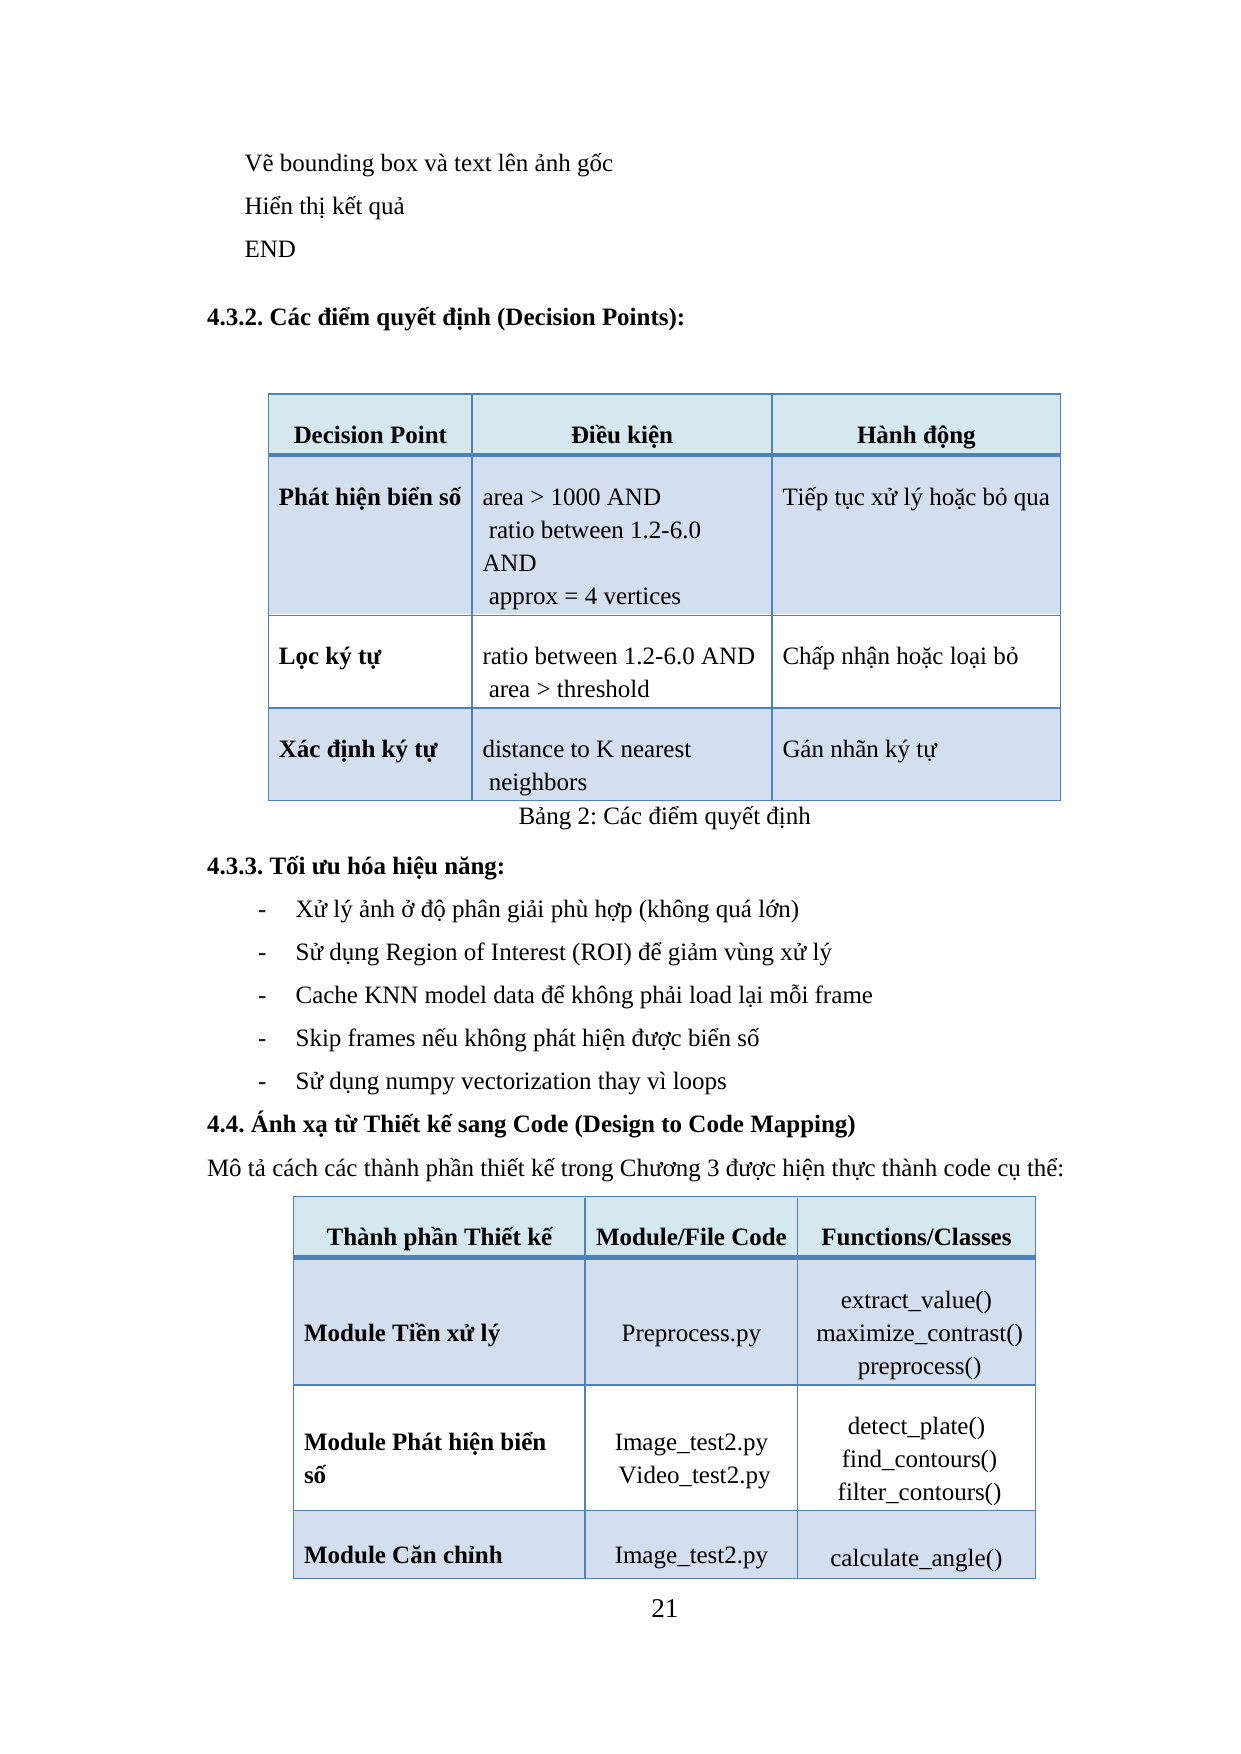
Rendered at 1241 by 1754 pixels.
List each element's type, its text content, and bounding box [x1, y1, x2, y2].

list Sử dụng Region of Interest (ROI) để giảm vùng xử lý [258, 937, 1122, 966]
table_cell Module Phát hiện biển số [294, 1386, 584, 1510]
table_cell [798, 1511, 1035, 1578]
table_header Điều kiện [473, 395, 771, 453]
list Cache KNN model data để không phải load lại mỗi frame [258, 980, 1122, 1009]
table_cell detect_plate() find_contours() filter_contours() [798, 1386, 1035, 1510]
subtitle 4.3.3. Tối ưu hóa hiệu năng: [207, 851, 1122, 879]
text Vẽ bounding box và text lên ảnh gốc [244, 148, 1122, 176]
table_header Hành động [773, 395, 1060, 453]
table_cell area > 1000 AND ratio between 1.2-6.0 AND approx = 4 vertices [473, 457, 771, 614]
text Mô tả cách các thành phần thiết kế trong Chương 3 được hiện thực thành code cụ thể: [207, 1153, 1122, 1181]
subtitle 4.4. Ánh xạ từ Thiết kế sang Code (Design to Code Mapping) [207, 1109, 1122, 1138]
table_cell Xác định ký tự [269, 709, 471, 800]
table_cell Preprocess.py [586, 1260, 797, 1384]
table_cell Module Tiền xử lý [294, 1260, 584, 1384]
table_header Functions/Classes [798, 1197, 1035, 1255]
table_cell extract_value() maximize_contrast() preprocess() [798, 1260, 1035, 1384]
table_cell Chấp nhận hoặc loại bỏ [773, 616, 1060, 707]
table_cell Gán nhãn ký tự [773, 709, 1060, 800]
table_cell ratio between 1.2-6.0 AND area > threshold [473, 616, 771, 707]
table_header Decision Point [269, 395, 471, 453]
text END [244, 234, 1122, 263]
table_header Module/File Code [586, 1197, 797, 1255]
table_cell Module Căn chỉnh [294, 1511, 584, 1578]
table_cell Tiếp tục xử lý hoặc bỏ qua [773, 457, 1060, 614]
list Skip frames nếu không phát hiện được biển số [258, 1023, 1122, 1052]
text 4.3.2. Các điểm quyết định (Decision Points): [207, 302, 1122, 331]
table_cell Lọc ký tự [269, 616, 471, 707]
text Hiển thị kết quả [244, 191, 1122, 219]
table_header Thành phần Thiết kế [294, 1197, 585, 1255]
table_cell Image_test2.py Video_test2.py [586, 1386, 797, 1510]
list Sử dụng numpy vectorization thay vì loops [258, 1066, 1122, 1095]
table_cell Image_test2.py [586, 1511, 797, 1578]
table_cell Phát hiện biển số [269, 457, 471, 614]
list Xử lý ảnh ở độ phân giải phù hợp (không quá lớn) [258, 894, 1122, 923]
table_cell distance to K nearest neighbors [473, 709, 771, 800]
